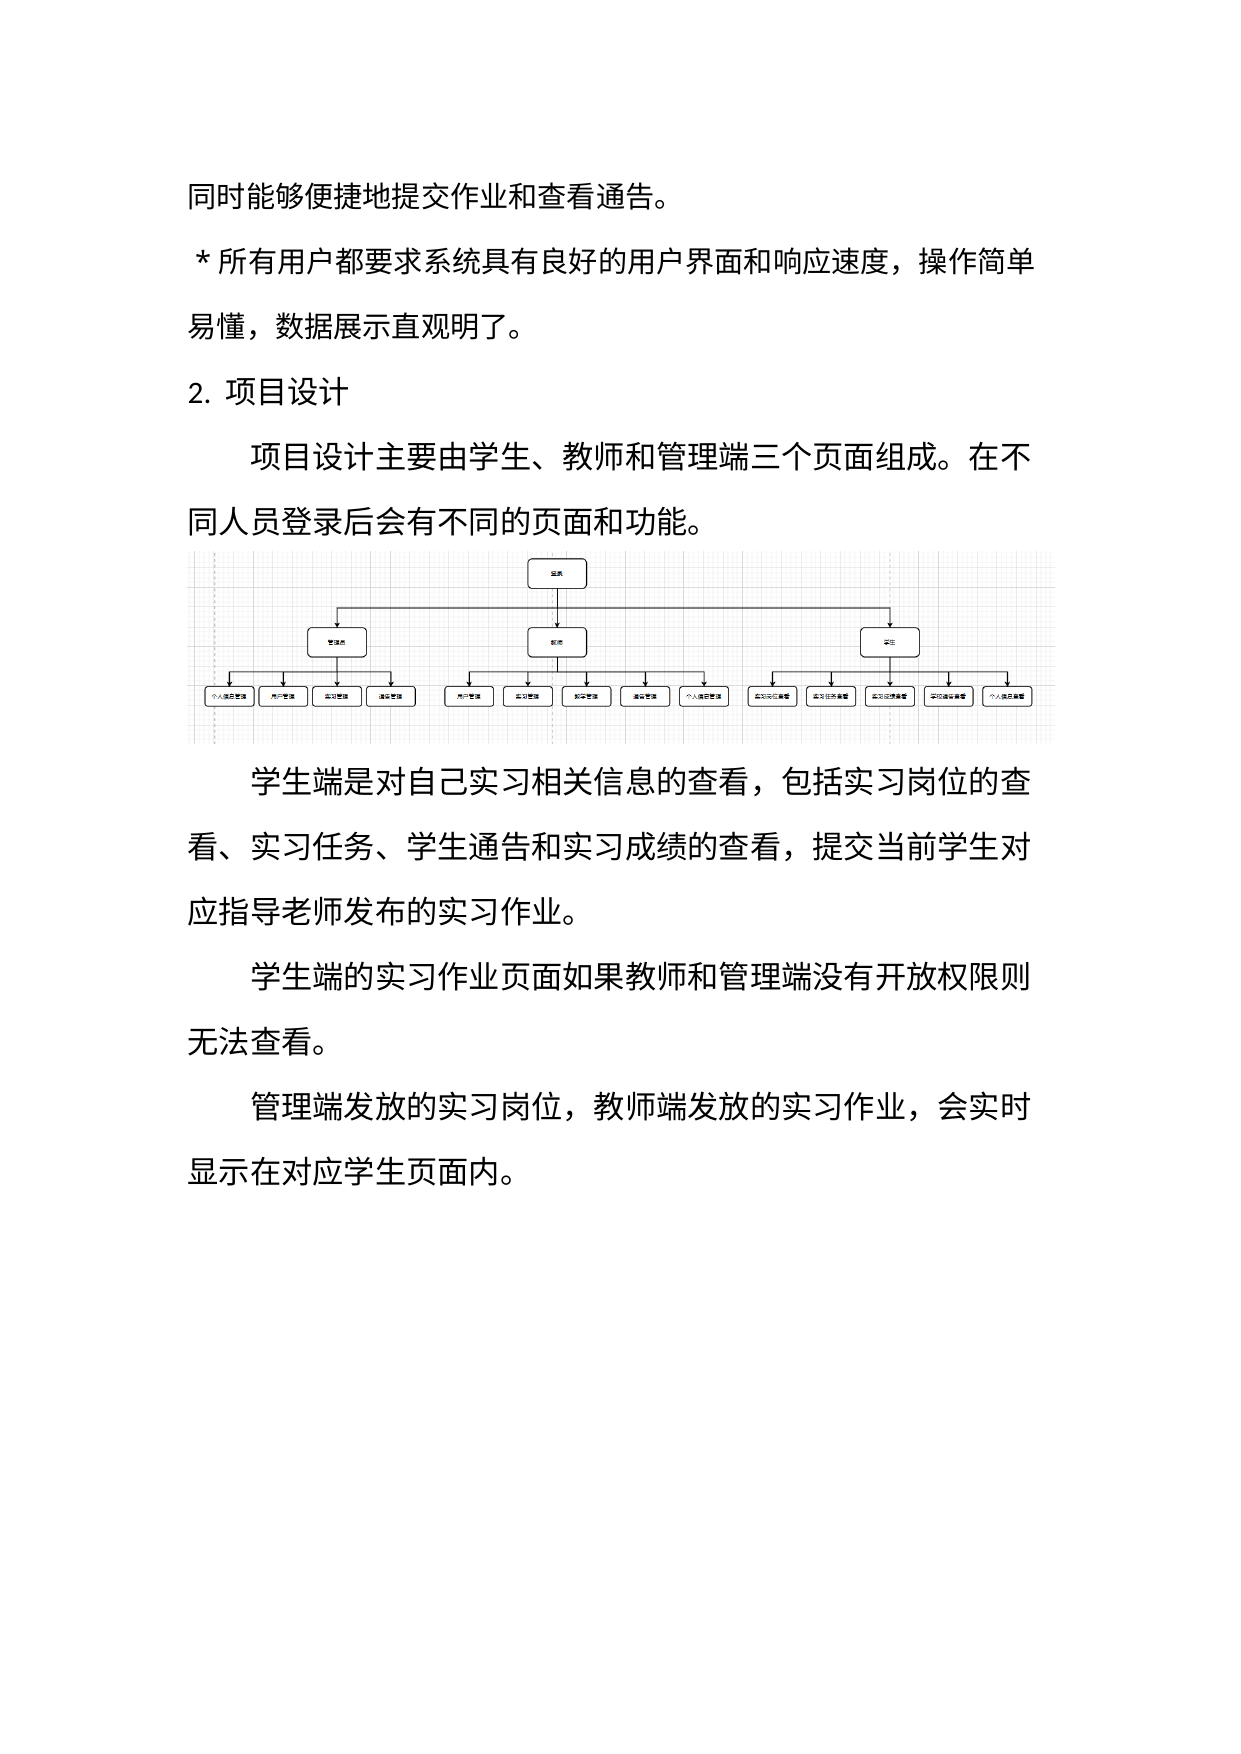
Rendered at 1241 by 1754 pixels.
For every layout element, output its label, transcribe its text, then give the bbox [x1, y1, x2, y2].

picture [187, 551, 1055, 744]
text 学生端的实习作业页面如果教师和管理端没有开放权限则无法查看。 [187, 942, 1053, 1072]
list 项目设计 [187, 357, 1053, 422]
text 学生端是对自己实习相关信息的查看，包括实习岗位的查看、实习任务、学生通告和实习成绩的查看，提交当前学生对应指导老师发布的实习作业。 [187, 747, 1053, 942]
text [187, 162, 1053, 357]
text 管理端发放的实习岗位，教师端发放的实习作业，会实时显示在对应学生页面内。 [187, 1072, 1053, 1202]
text 项目设计主要由学生、教师和管理端三个页面组成。在不同人员登录后会有不同的页面和功能。 [187, 422, 1053, 551]
